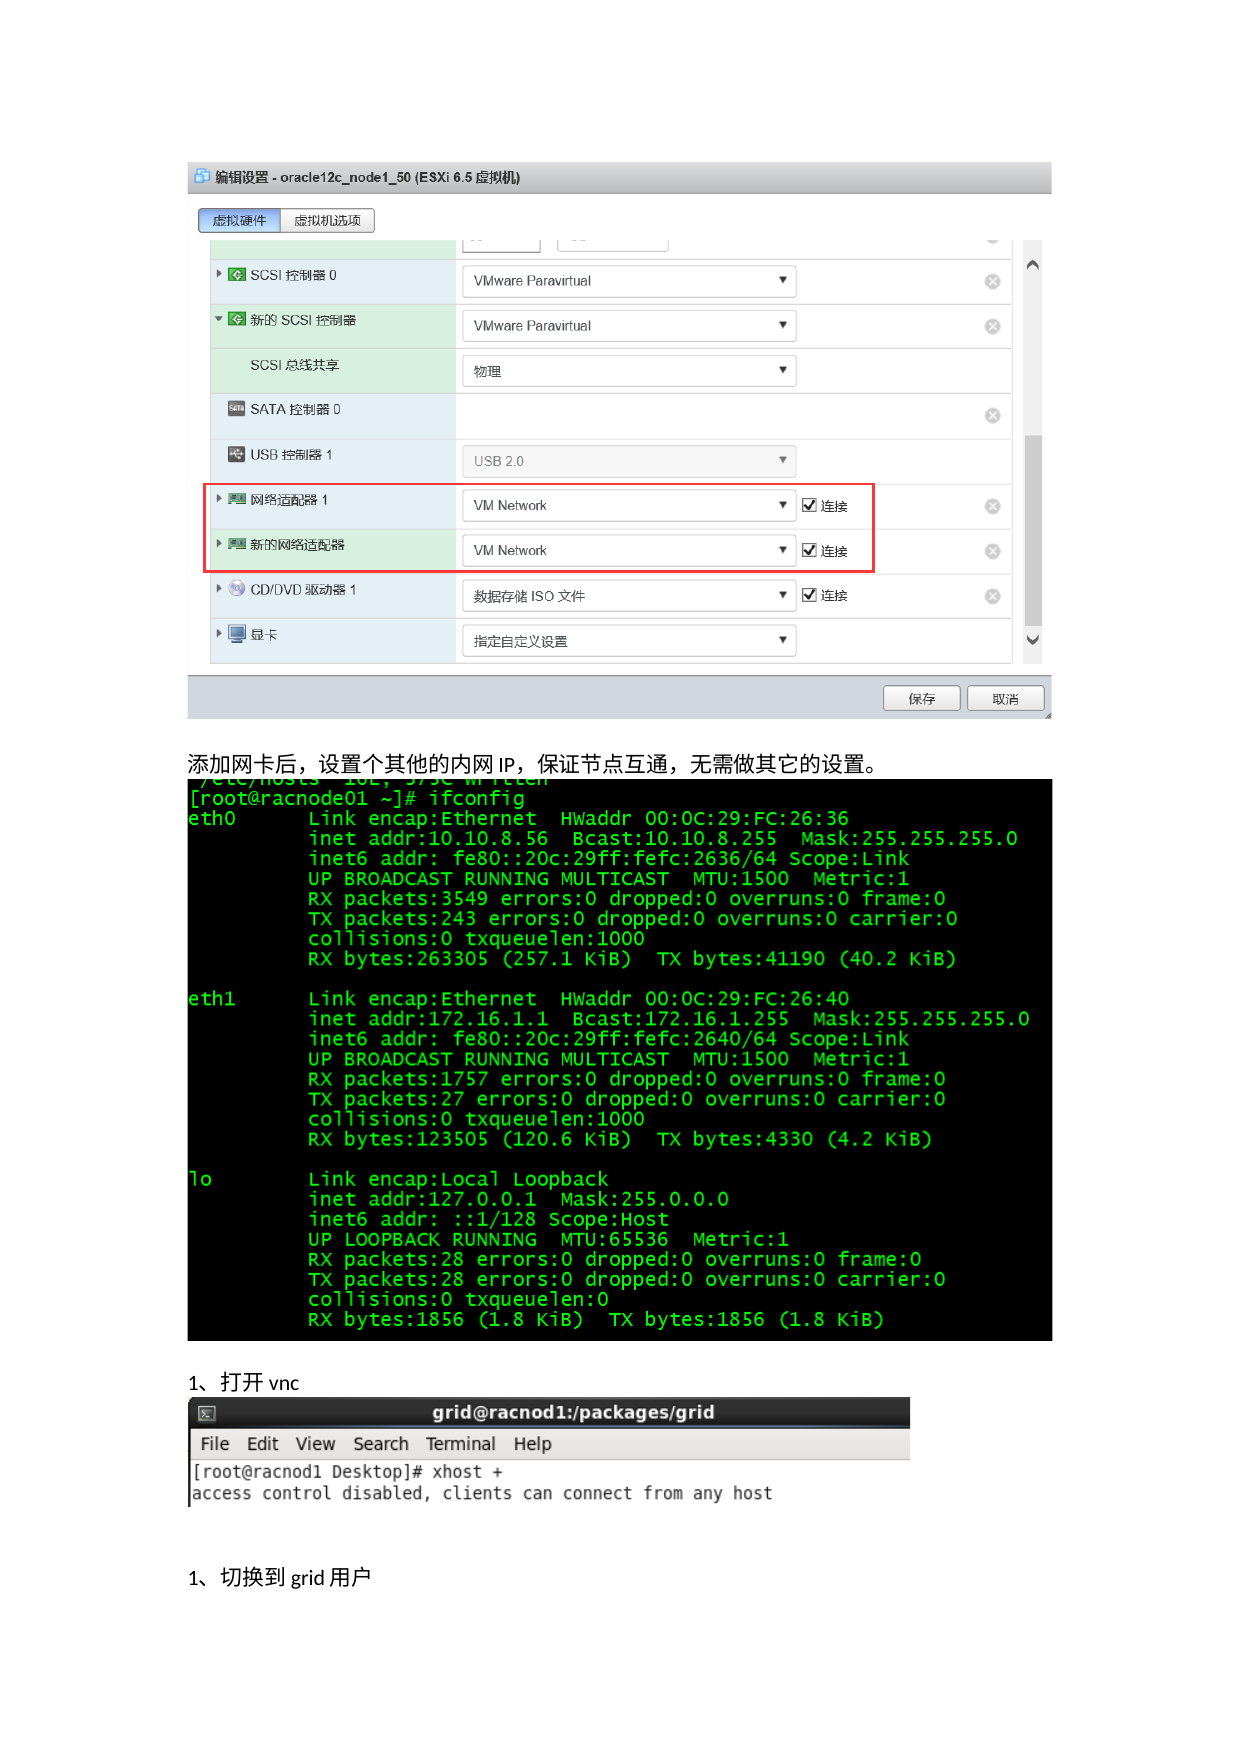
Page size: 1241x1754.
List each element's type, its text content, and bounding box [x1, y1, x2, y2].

picture [187, 1397, 911, 1507]
list 切换到grid用户 [187, 1559, 1053, 1592]
picture [187, 779, 1053, 1341]
list 添加网卡后，设置个其他的内网IP，保证节点互通，无需做其它的设置。 [187, 747, 1053, 779]
picture [187, 162, 1052, 719]
list 1、打开vnc [187, 1364, 1053, 1397]
